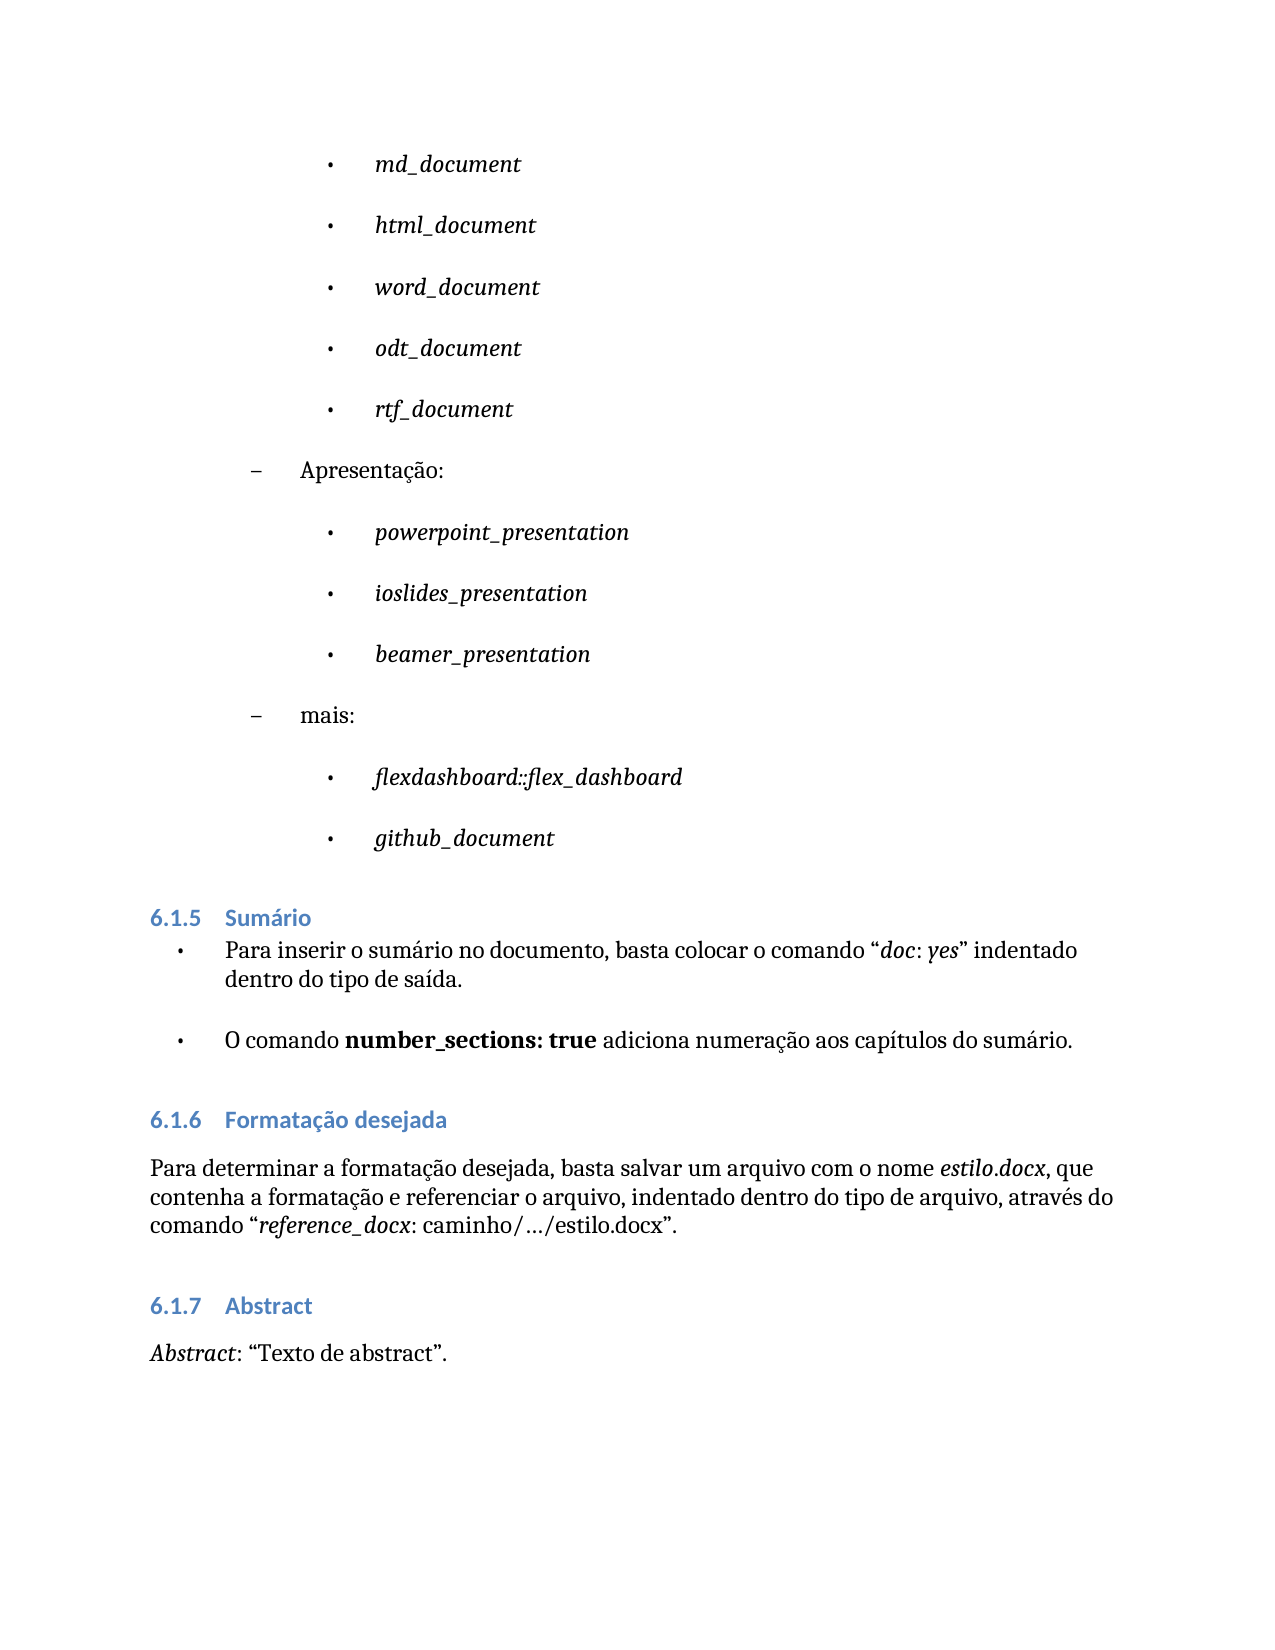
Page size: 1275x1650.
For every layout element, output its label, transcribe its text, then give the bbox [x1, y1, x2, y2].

list html_document [325, 211, 1125, 269]
list md_document [325, 150, 1125, 207]
subtitle 6.1.5 Sumário [150, 902, 1125, 933]
list ioslides_presentation [325, 579, 1125, 636]
text Para determinar a formatação desejada, basta salvar um arquivo com o nome estilo.docx, que contenha a formatação e referenciar o arquivo, indentado dentro do tipo de arquivo, através do comando “reference_docx: caminho/…/estilo.docx”. [150, 1154, 1125, 1269]
list odt_document [325, 334, 1125, 391]
list rtf_document [325, 395, 1125, 452]
list word_document [325, 272, 1125, 330]
list flexdashboard::flex_dashboard [325, 762, 1125, 820]
subtitle 6.1.6 Formatação desejada [150, 1105, 1125, 1135]
list mais: [250, 701, 1125, 759]
list Para inserir o sumário no documento, basta colocar o comando “doc: yes” indentado dentro do tipo de saída. [175, 936, 1125, 1023]
list powerpoint_presentation [325, 517, 1125, 575]
list github_document [325, 824, 1125, 881]
text Abstract: “Texto de abstract”. [150, 1339, 1125, 1397]
list Apresentação: [250, 456, 1125, 514]
list O comando number_sections: true adiciona numeração aos capítulos do sumário. [175, 1026, 1125, 1084]
list beamer_presentation [325, 640, 1125, 697]
subtitle 6.1.7 Abstract [150, 1290, 1125, 1320]
